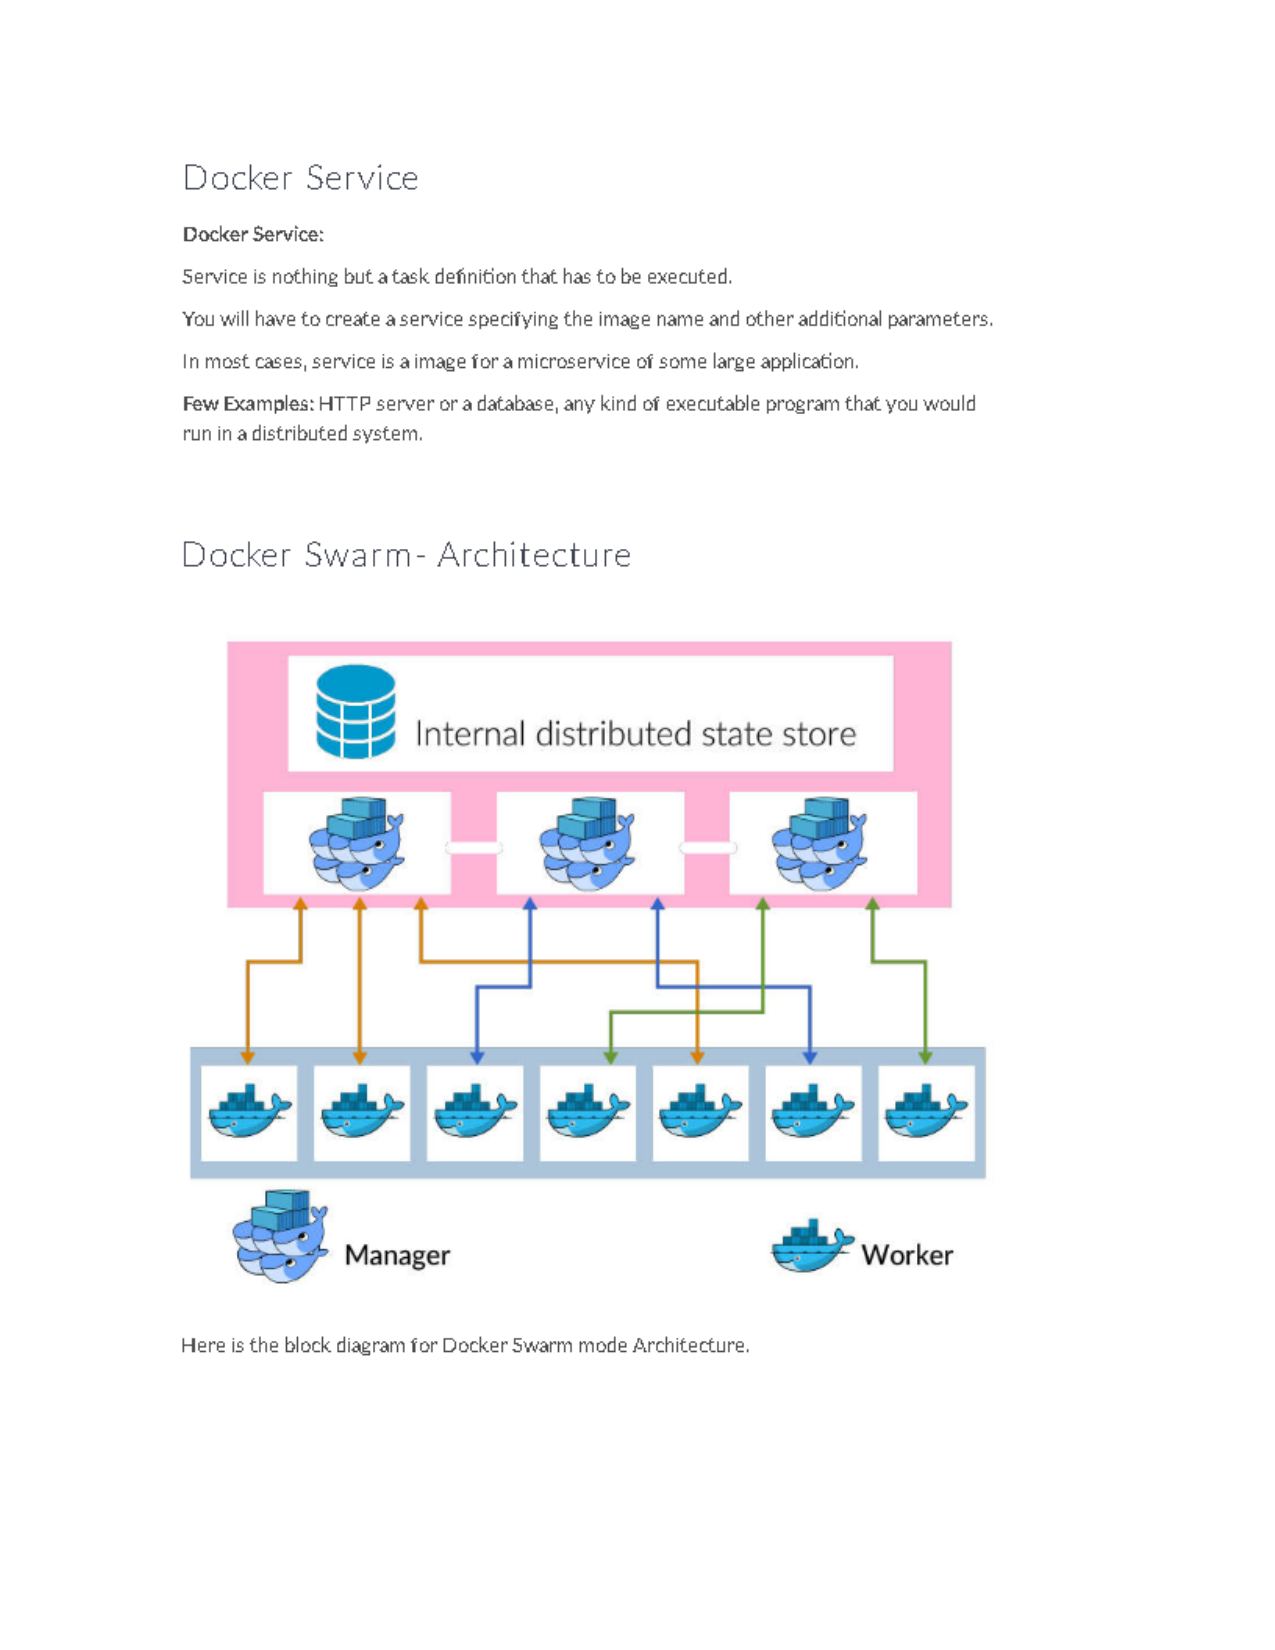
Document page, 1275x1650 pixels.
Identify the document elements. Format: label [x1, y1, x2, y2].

picture [150, 150, 1033, 494]
picture [150, 512, 1027, 1376]
